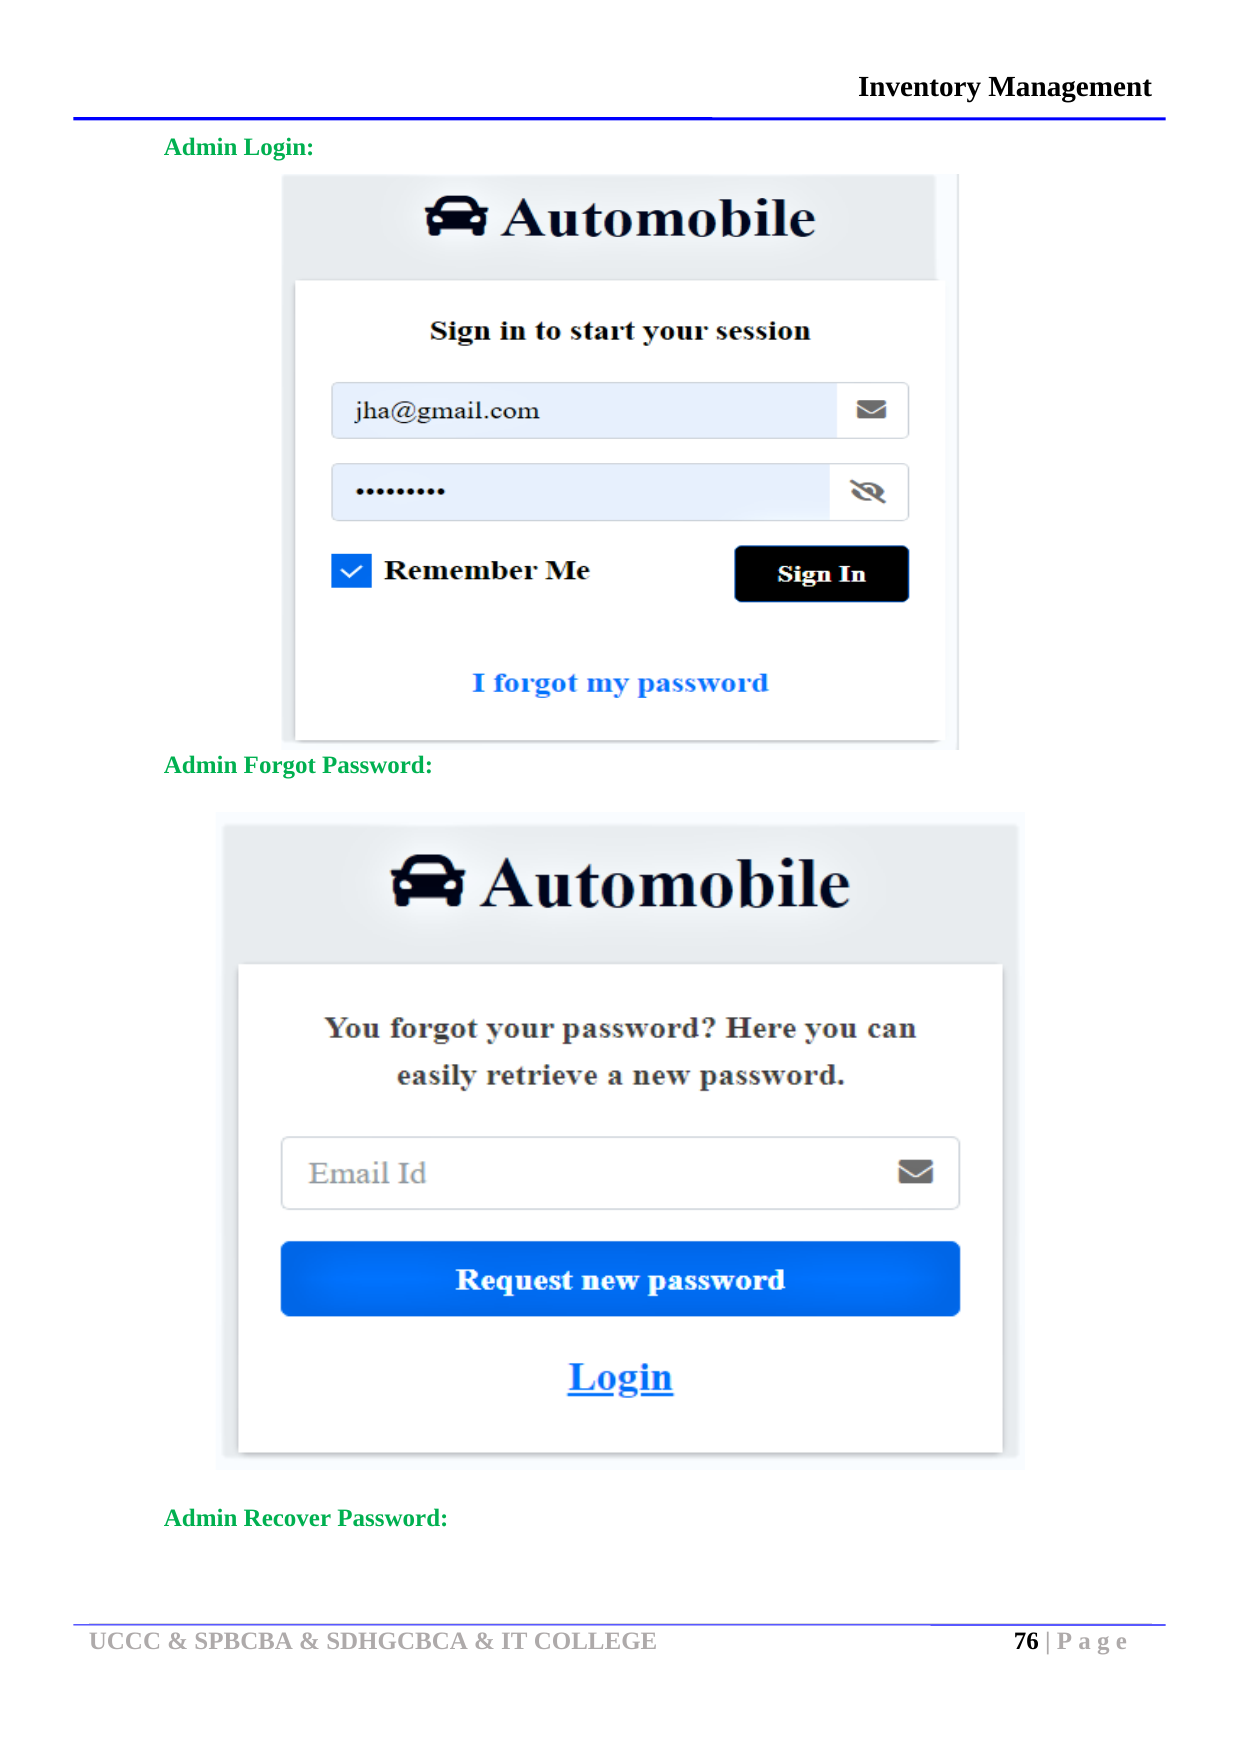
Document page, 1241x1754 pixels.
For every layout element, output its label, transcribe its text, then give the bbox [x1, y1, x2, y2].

picture [215, 812, 1025, 1470]
picture [281, 174, 960, 750]
text Admin Forgot Password: [89, 750, 1152, 778]
text Admin Recover Password: [89, 1503, 1152, 1532]
text Admin Login: [89, 132, 1152, 160]
